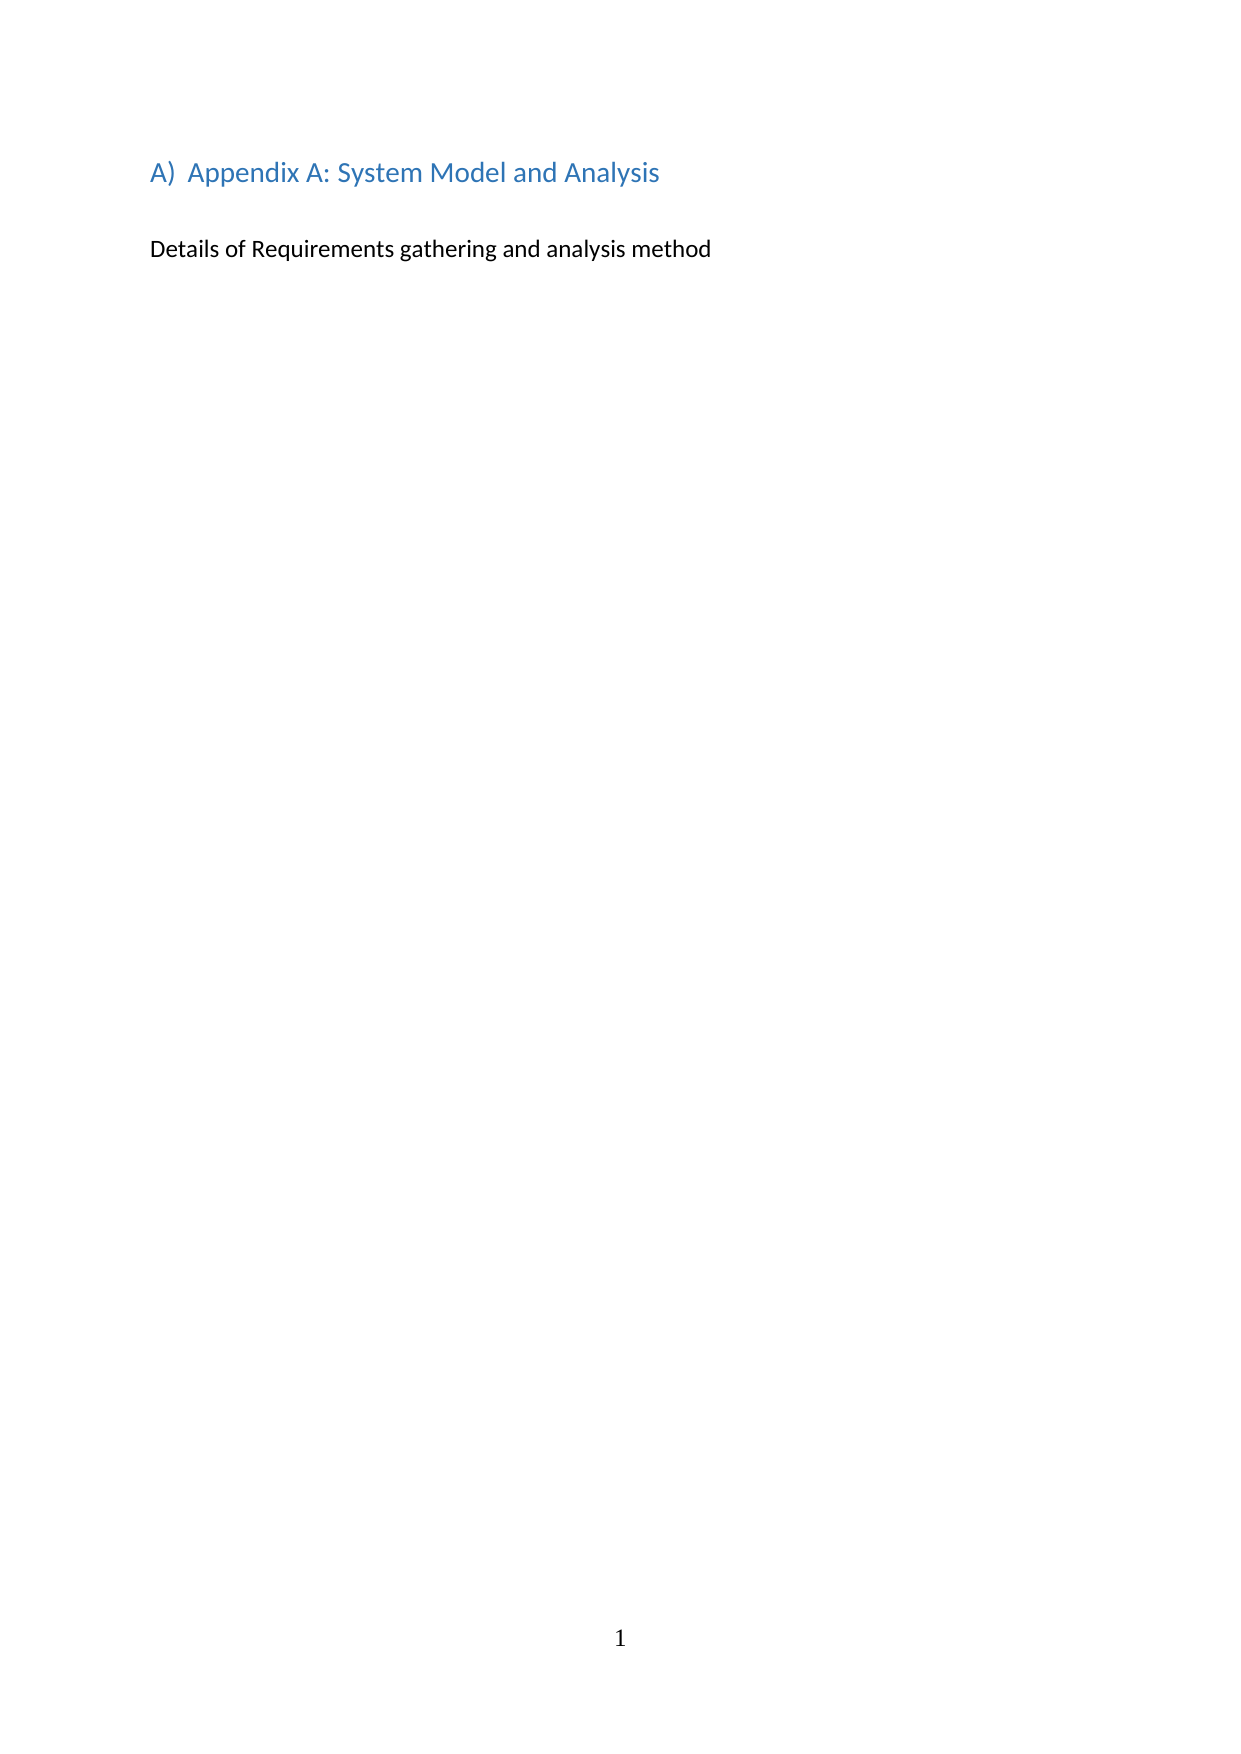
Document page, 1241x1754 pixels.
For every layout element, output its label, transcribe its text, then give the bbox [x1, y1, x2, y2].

text Details of Requirements gathering and analysis method [150, 233, 1090, 263]
subtitle Appendix A: System Model and Analysis [150, 154, 1090, 190]
